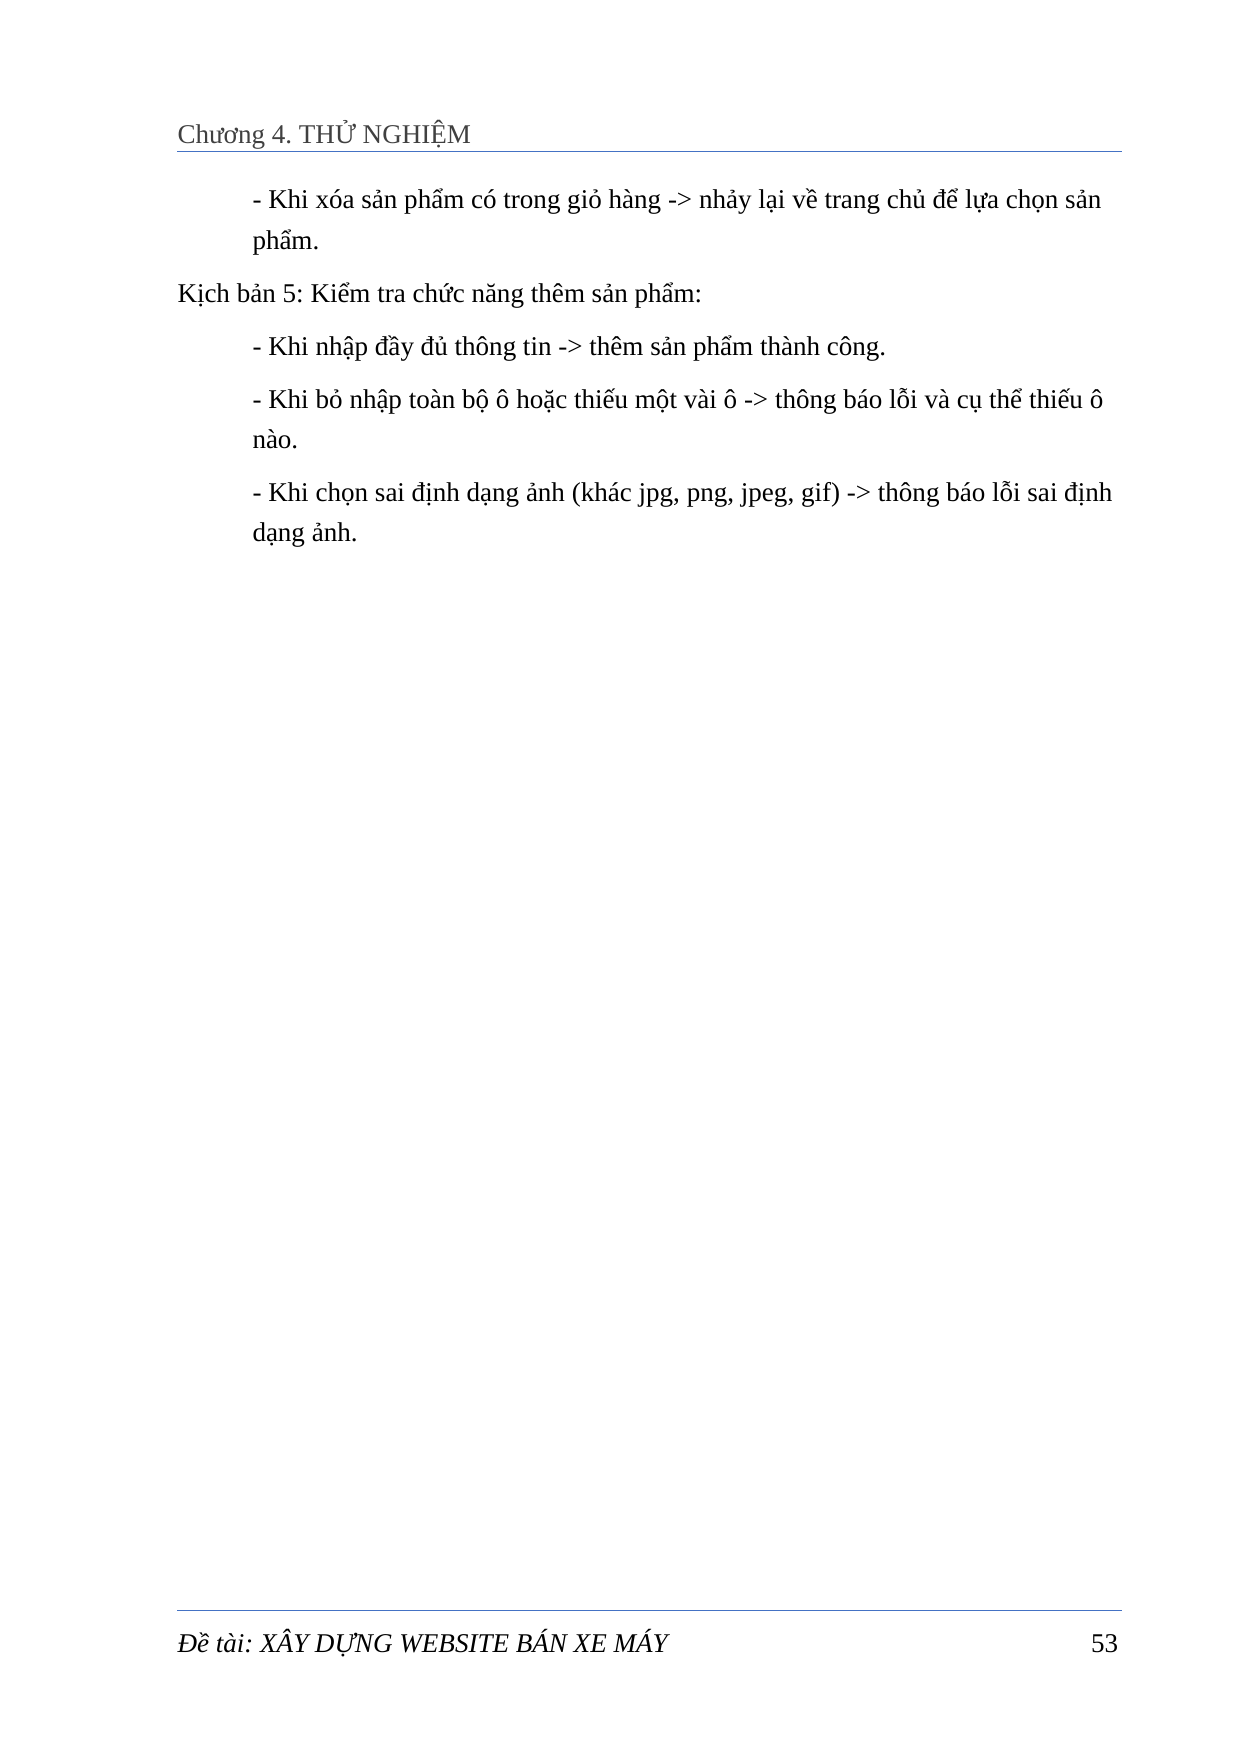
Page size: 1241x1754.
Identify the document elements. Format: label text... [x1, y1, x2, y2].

text - Khi chọn sai định dạng ảnh (khác jpg, png, jpeg, gif) -> thông báo lỗi sai định dạng ảnh. [252, 476, 1122, 548]
text - Khi nhập đầy đủ thông tin -> thêm sản phẩm thành công. [177, 330, 1122, 361]
text - Khi xóa sản phẩm có trong giỏ hàng -> nhảy lại về trang chủ để lựa chọn sản phẩm. [252, 183, 1122, 255]
text - Khi bỏ nhập toàn bộ ô hoặc thiếu một vài ô -> thông báo lỗi và cụ thể thiếu ô nào. [252, 383, 1122, 454]
text Kịch bản 5: Kiểm tra chức năng thêm sản phẩm: [177, 277, 1122, 308]
